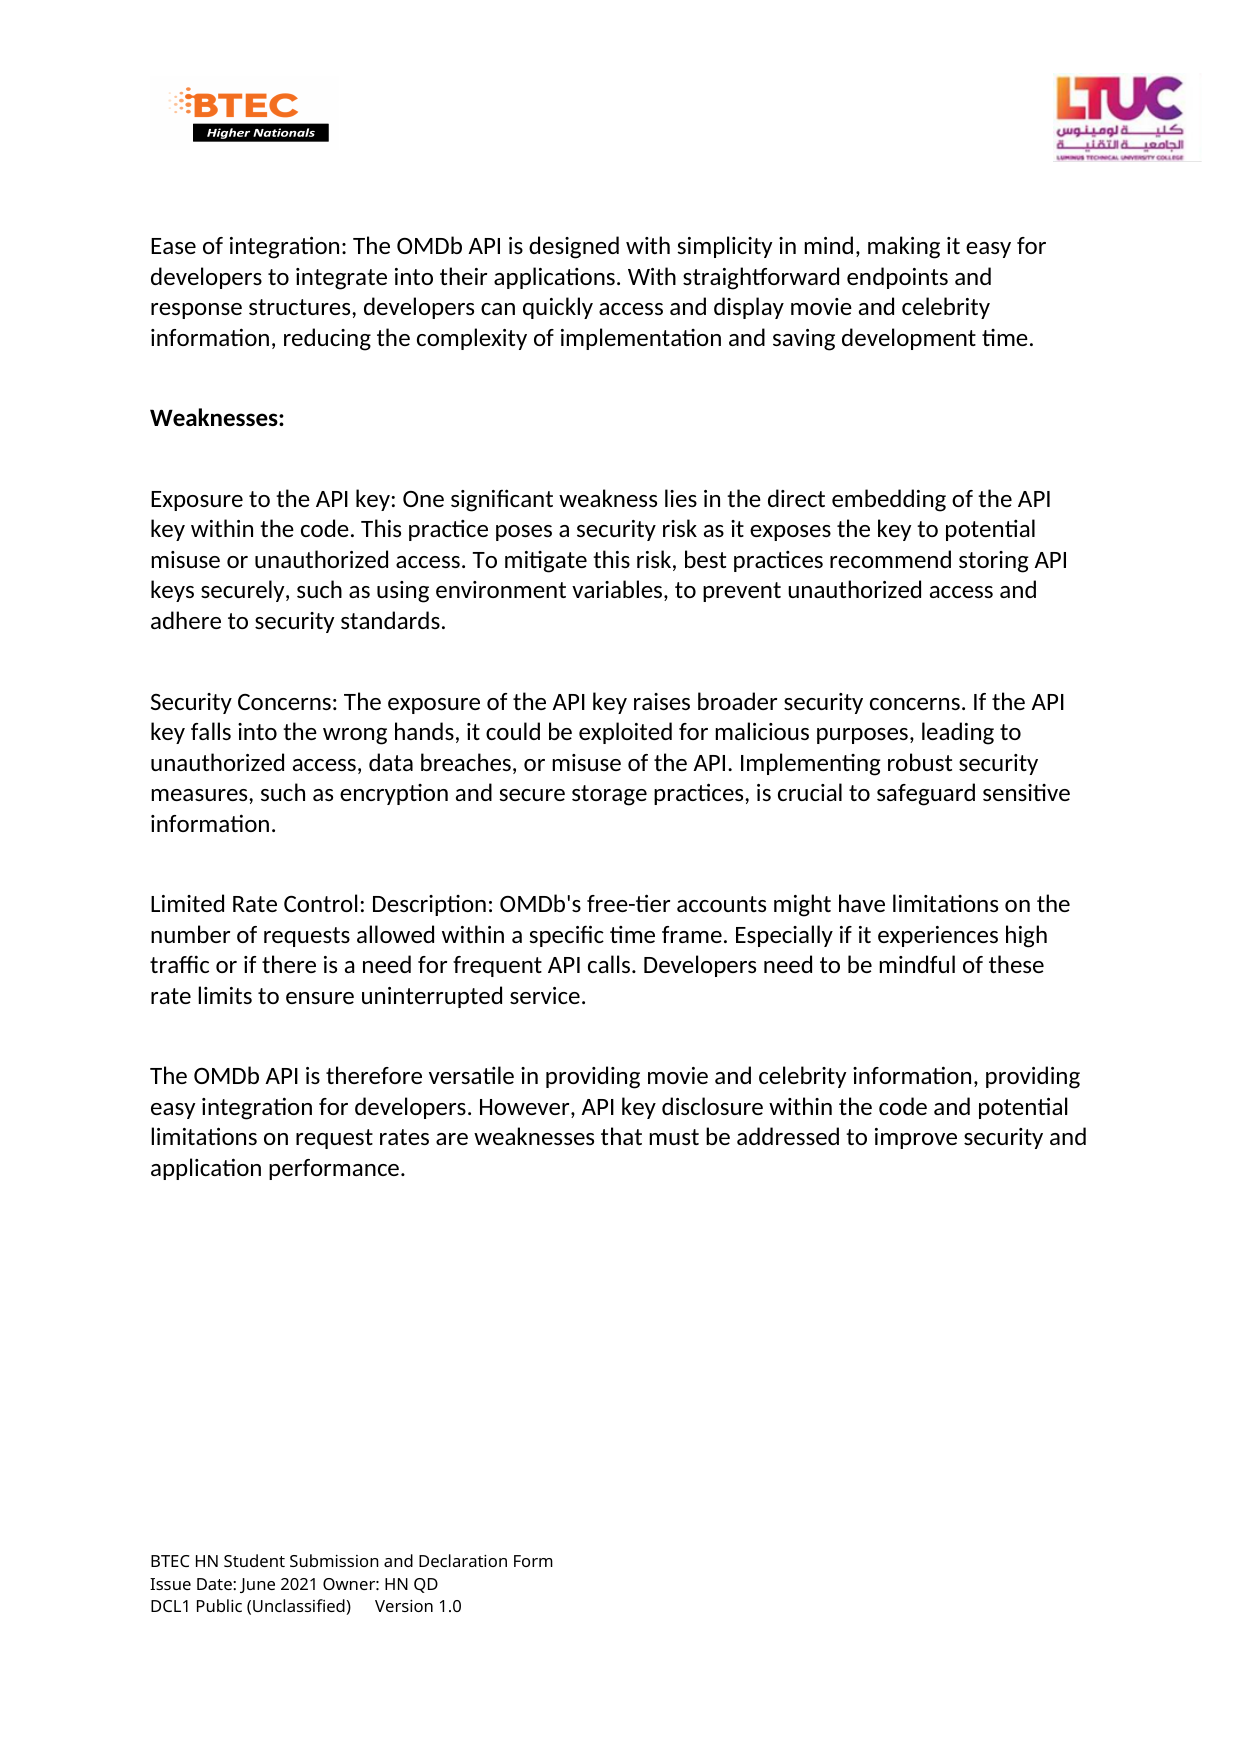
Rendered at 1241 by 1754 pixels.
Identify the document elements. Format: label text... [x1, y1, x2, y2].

text Limited Rate Control: Description: OMDb's free-tier accounts might have limitations on the number of requests allowed within a specific time frame. Especially if it experiences high traffic or if there is a need for frequent API calls. Developers need to be mindful of these rate limits to ensure uninterrupted service. [150, 888, 1090, 1010]
picture [1053, 73, 1202, 163]
picture [150, 76, 339, 150]
text Exposure to the API key: One significant weakness lies in the direct embedding of the API key within the code. This practice poses a security risk as it exposes the key to potential misuse or unauthorized access. To mitigate this risk, best practices recommend storing API keys securely, such as using environment variables, to prevent unauthorized access and adhere to security standards. [150, 483, 1090, 636]
text Ease of integration: The OMDb API is designed with simplicity in mind, making it easy for developers to integrate into their applications. With straightforward endpoints and response structures, developers can quickly access and display movie and celebrity information, reducing the complexity of implementation and saving development time. [150, 231, 1090, 353]
text The OMDb API is therefore versatile in providing movie and celebrity information, providing easy integration for developers. However, API key disclosure within the code and potential limitations on request rates are weaknesses that must be addressed to improve security and application performance. [150, 1060, 1090, 1182]
text Security Concerns: The exposure of the API key raises broader security concerns. If the API key falls into the wrong hands, it could be exploited for malicious purposes, leading to unauthorized access, data breaches, or misuse of the API. Implementing robust security measures, such as encryption and secure storage practices, is crucial to safeguard sensitive information. [150, 686, 1090, 838]
text Weaknesses: [150, 403, 1090, 433]
